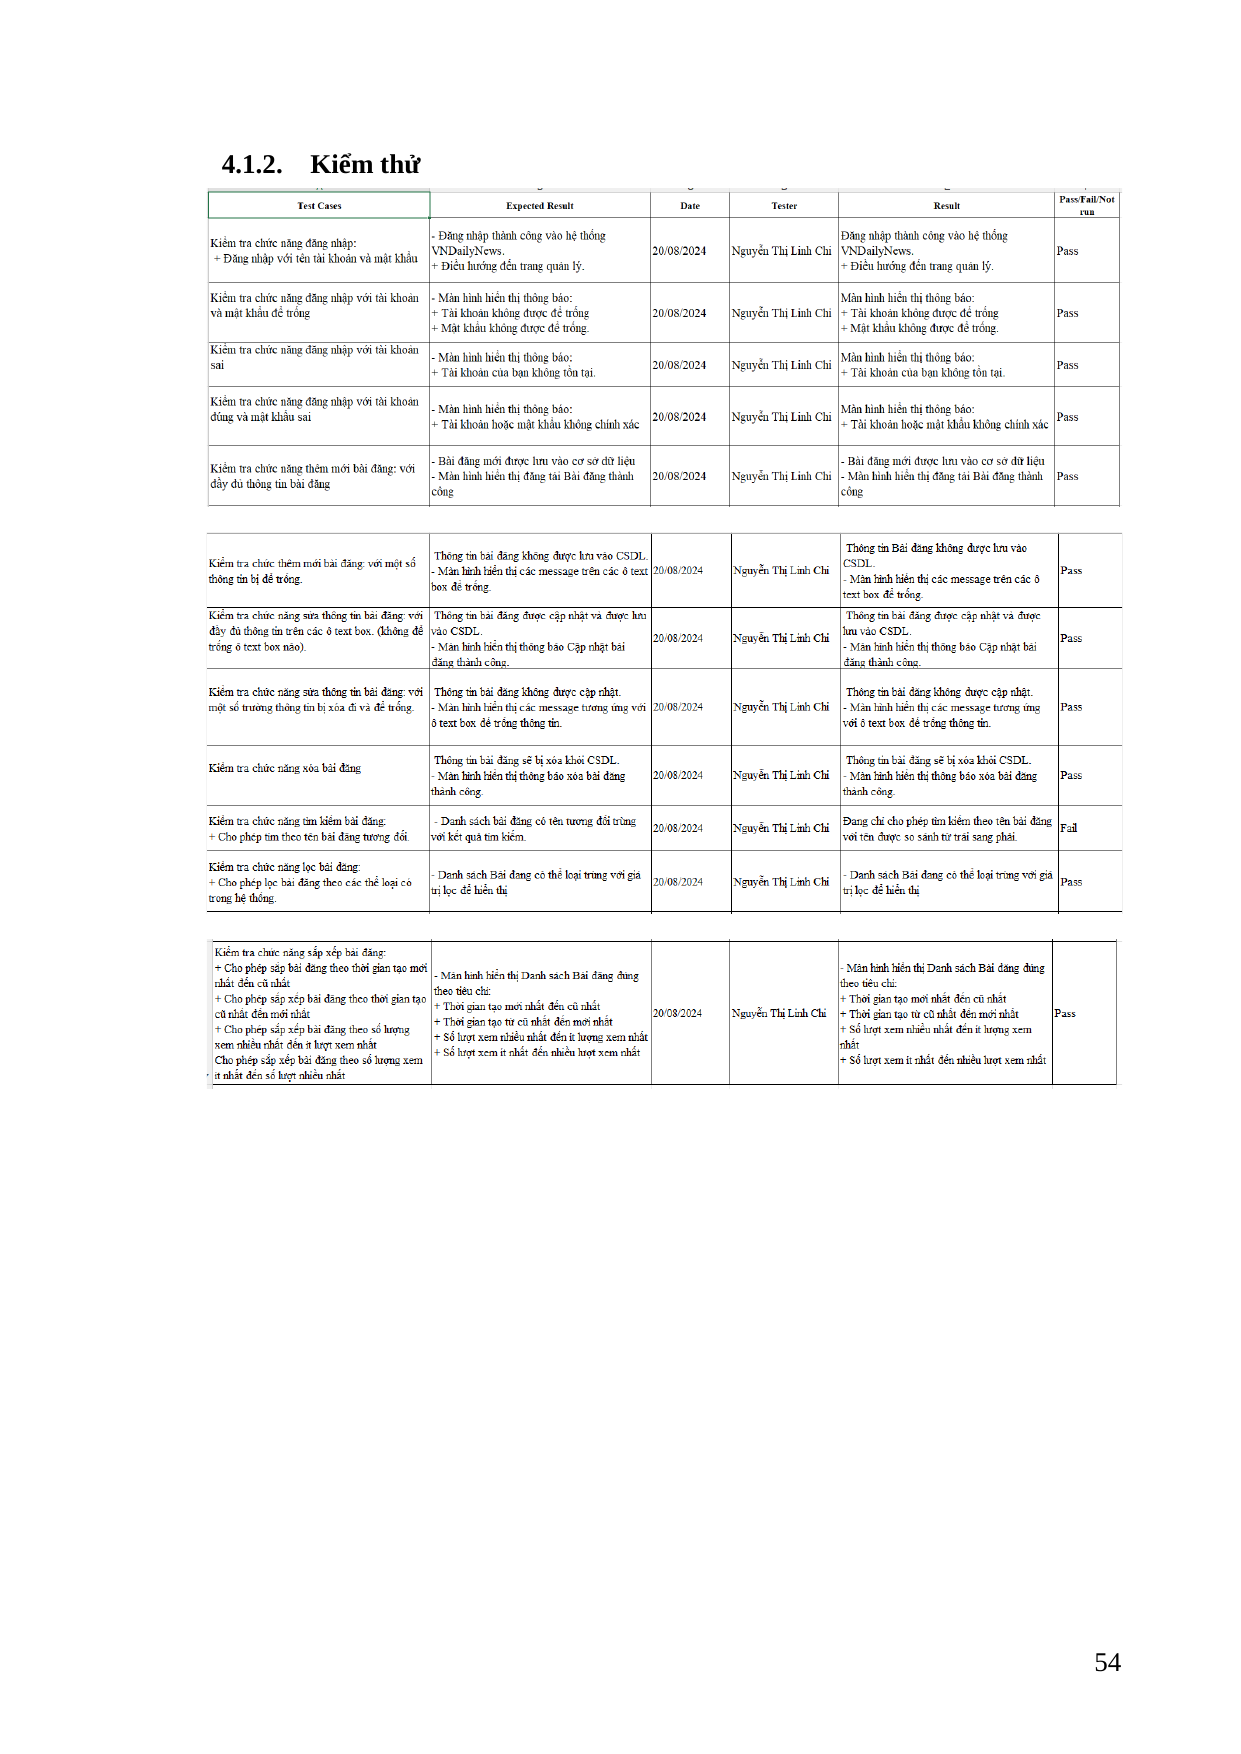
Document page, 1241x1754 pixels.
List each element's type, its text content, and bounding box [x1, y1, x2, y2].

picture [206, 939, 1123, 1089]
picture [206, 532, 1123, 914]
picture [206, 188, 1123, 507]
subtitle Kiểm thử [222, 148, 1122, 179]
